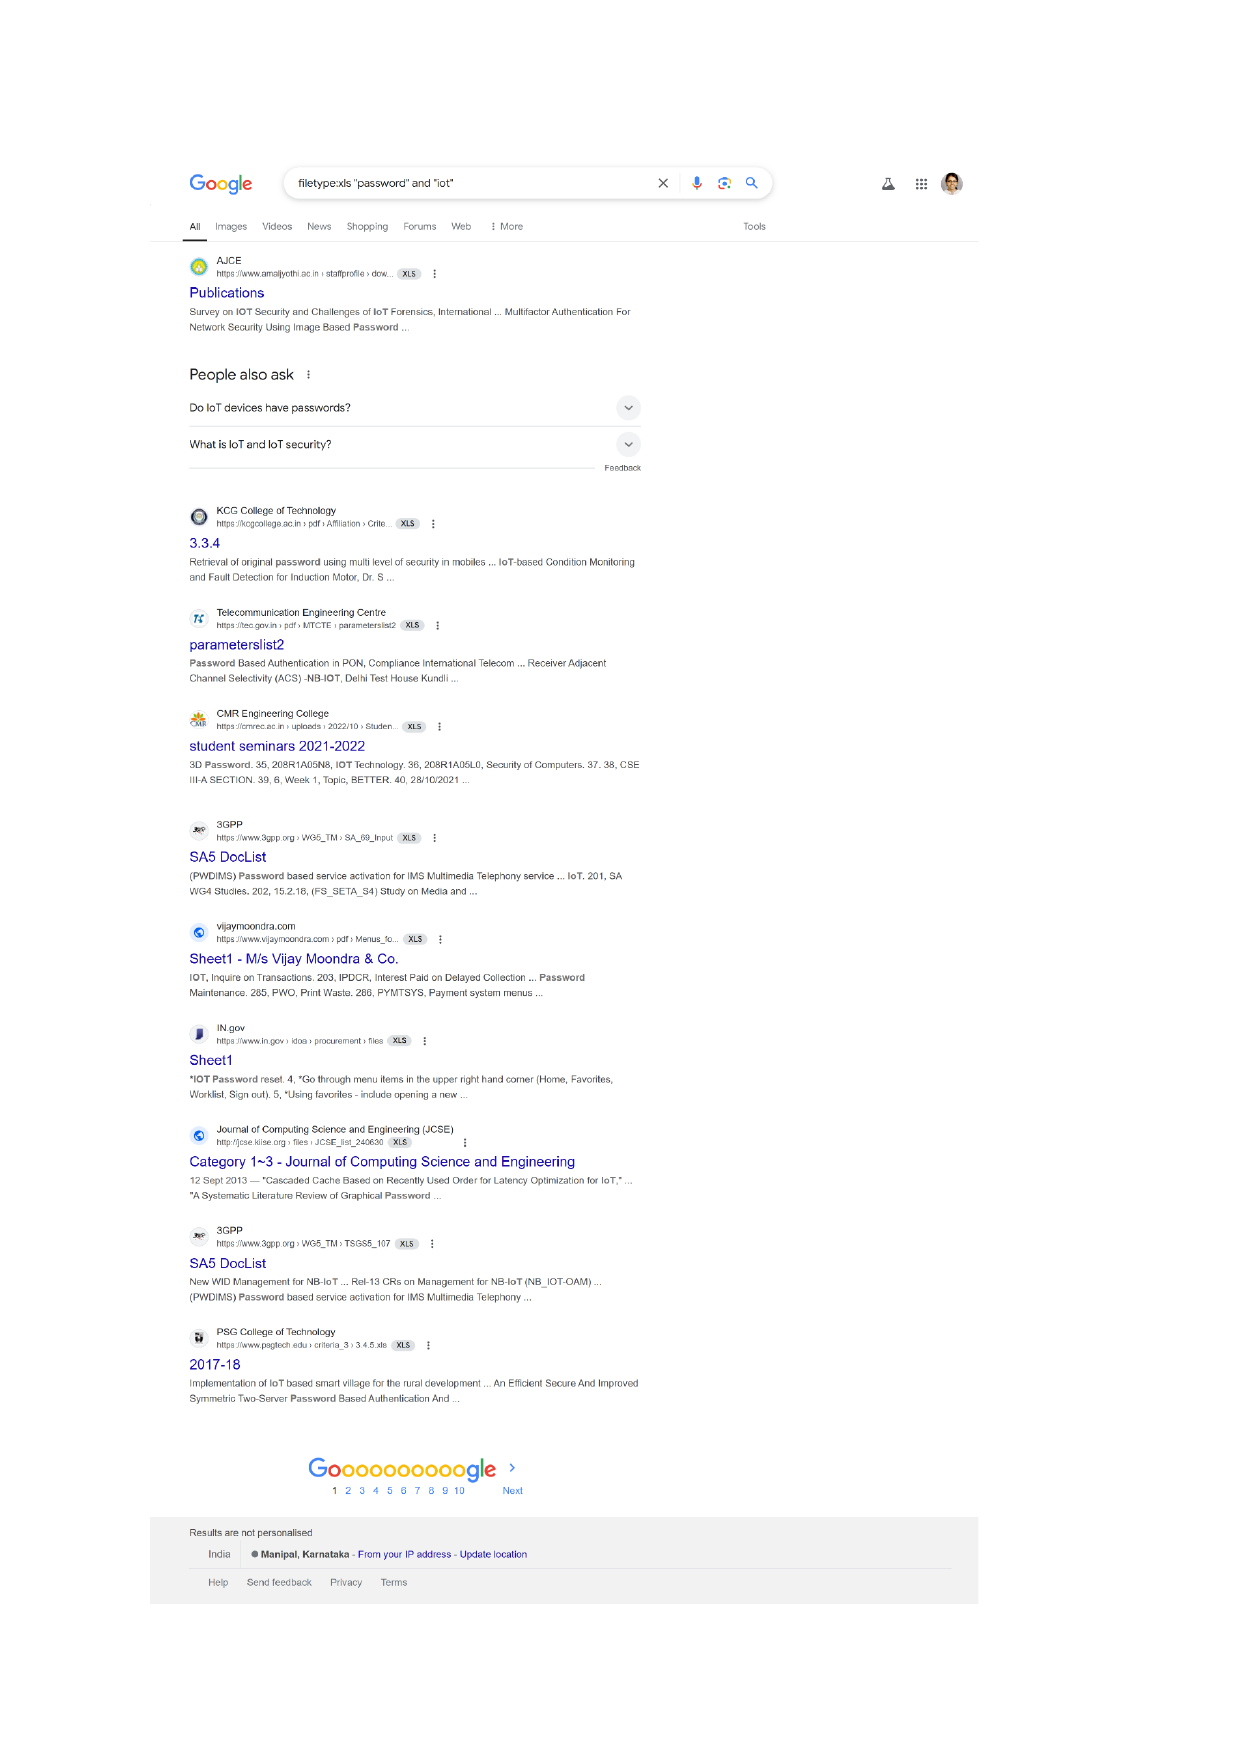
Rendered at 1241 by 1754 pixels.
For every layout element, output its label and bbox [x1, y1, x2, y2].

picture [150, 150, 979, 1604]
